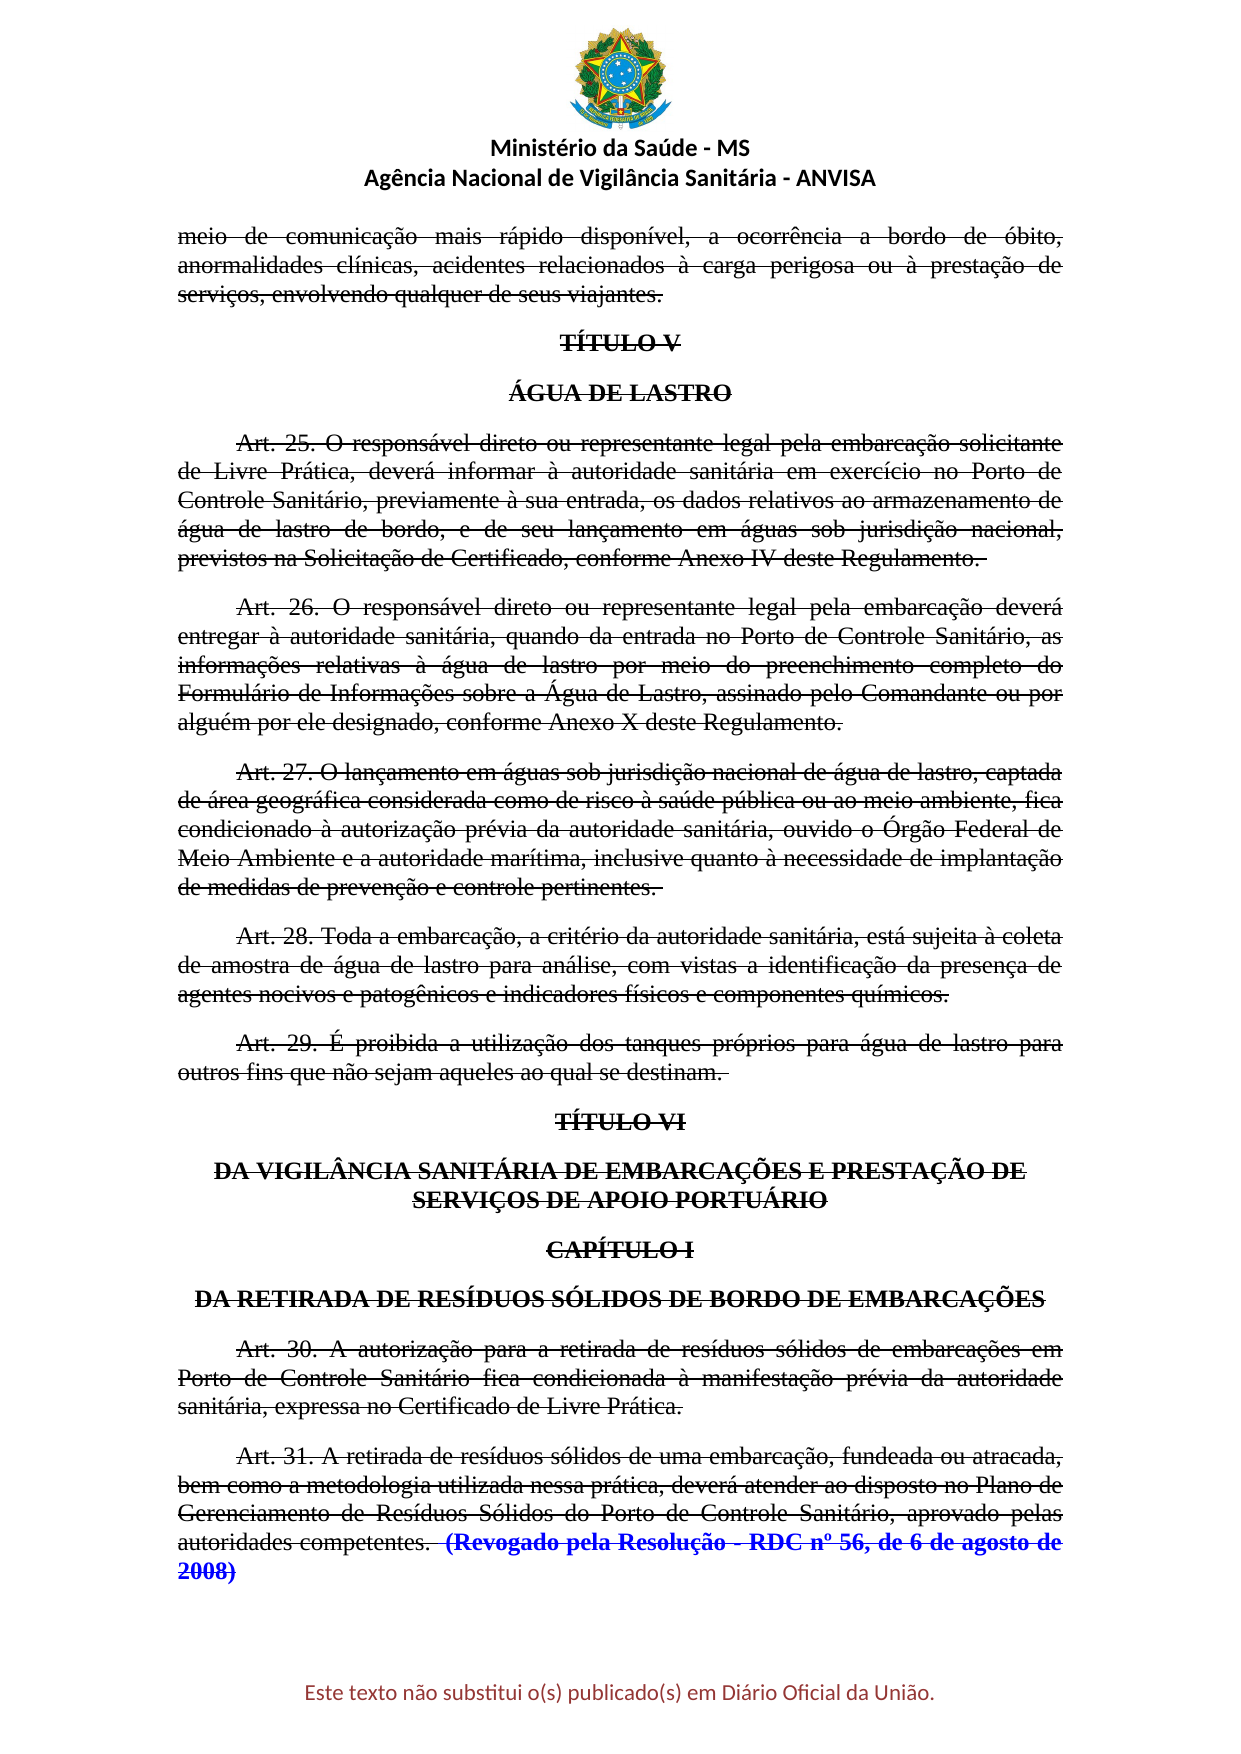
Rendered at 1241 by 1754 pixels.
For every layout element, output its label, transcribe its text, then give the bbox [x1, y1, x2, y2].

text Art. 26. O responsável direto ou representante legal pela embarcação deverá entregar à autoridade sanitária, quando da entrada no Porto de Controle Sanitário, as informações relativas à água de lastro por meio do preenchimento completo do Formulário de Informações sobre a Água de Lastro, assinado pelo Comandante ou por alguém por ele designado, conforme Anexo X deste Regulamento. [177, 695, 1063, 736]
text Art. 31. A retirada de resíduos sólidos de uma embarcação, fundeada ou atracada, bem como a metodologia utilizada nessa prática, deverá atender ao disposto no Plano de Gerenciamento de Resíduos Sólidos do Porto de Controle Sanitário, aprovado pelas autoridades competentes. (Revogado pela Resolução - RDC nº 56, de 6 de agosto de 2008) [177, 1441, 1063, 1485]
text Art. 27. O lançamento em águas sob jurisdição nacional de água de lastro, captada de área geográfica considerada como de risco à saúde pública ou ao meio ambiente, fica condicionado à autorização prévia da autoridade sanitária, ouvido o Órgão Federal de Meio Ambiente e a autoridade marítima, inclusive quanto à necessidade de implantação de medidas de prevenção e controle pertinentes. [177, 802, 1063, 830]
picture [566, 25, 674, 132]
text Art. 27. O lançamento em águas sob jurisdição nacional de água de lastro, captada de área geográfica considerada como de risco à saúde pública ou ao meio ambiente, fica condicionado à autorização prévia da autoridade sanitária, ouvido o Órgão Federal de Meio Ambiente e a autoridade marítima, inclusive quanto à necessidade de implantação de medidas de prevenção e controle pertinentes. [177, 831, 1063, 859]
text TÍTULO V [177, 328, 1063, 357]
text Art. 26. O responsável direto ou representante legal pela embarcação deverá entregar à autoridade sanitária, quando da entrada no Porto de Controle Sanitário, as informações relativas à água de lastro por meio do preenchimento completo do Formulário de Informações sobre a Água de Lastro, assinado pelo Comandante ou por alguém por ele designado, conforme Anexo X deste Regulamento. [177, 638, 1063, 665]
text Art. 26. O responsável direto ou representante legal pela embarcação deverá entregar à autoridade sanitária, quando da entrada no Porto de Controle Sanitário, as informações relativas à água de lastro por meio do preenchimento completo do Formulário de Informações sobre a Água de Lastro, assinado pelo Comandante ou por alguém por ele designado, conforme Anexo X deste Regulamento. [177, 592, 1063, 637]
text Art. 28. Toda a embarcação, a critério da autoridade sanitária, está sujeita à coleta de amostra de água de lastro para análise, com vistas a identificação da presença de agentes nocivos e patogênicos e indicadores físicos e componentes químicos. [177, 921, 1063, 1008]
text DA VIGILÂNCIA SANITÁRIA DE EMBARCAÇÕES E PRESTAÇÃO DE SERVIÇOS DE APOIO PORTUÁRIO [177, 1156, 1063, 1214]
text Art. 25. O responsável direto ou representante legal pela embarcação solicitante de Livre Prática, deverá informar à autoridade sanitária em exercício no Porto de Controle Sanitário, previamente à sua entrada, os dados relativos ao armazenamento de água de lastro de bordo, e de seu lançamento em águas sob jurisdição nacional, previstos na Solicitação de Certificado, conforme Anexo IV deste Regulamento. [177, 428, 1063, 501]
text Art. 31. A retirada de resíduos sólidos de uma embarcação, fundeada ou atracada, bem como a metodologia utilizada nessa prática, deverá atender ao disposto no Plano de Gerenciamento de Resíduos Sólidos do Porto de Controle Sanitário, aprovado pelas autoridades competentes. (Revogado pela Resolução - RDC nº 56, de 6 de agosto de 2008) [177, 1544, 1063, 1585]
text DA RETIRADA DE RESÍDUOS SÓLIDOS DE BORDO DE EMBARCAÇÕES [177, 1284, 1063, 1313]
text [177, 221, 1063, 237]
text Art. 30. A autorização para a retirada de resíduos sólidos de embarcações em Porto de Controle Sanitário fica condicionada à manifestação prévia da autoridade sanitária, expressa no Certificado de Livre Prática. [177, 1379, 1063, 1420]
text Art. 27. O lançamento em águas sob jurisdição nacional de água de lastro, captada de área geográfica considerada como de risco à saúde pública ou ao meio ambiente, fica condicionado à autorização prévia da autoridade sanitária, ouvido o Órgão Federal de Meio Ambiente e a autoridade marítima, inclusive quanto à necessidade de implantação de medidas de prevenção e controle pertinentes. [177, 860, 1063, 901]
text TÍTULO VI [177, 1107, 1063, 1136]
text Art. 25. O responsável direto ou representante legal pela embarcação solicitante de Livre Prática, deverá informar à autoridade sanitária em exercício no Porto de Controle Sanitário, previamente à sua entrada, os dados relativos ao armazenamento de água de lastro de bordo, e de seu lançamento em águas sob jurisdição nacional, previstos na Solicitação de Certificado, conforme Anexo IV deste Regulamento. [177, 530, 1063, 571]
text Art. 26. O responsável direto ou representante legal pela embarcação deverá entregar à autoridade sanitária, quando da entrada no Porto de Controle Sanitário, as informações relativas à água de lastro por meio do preenchimento completo do Formulário de Informações sobre a Água de Lastro, assinado pelo Comandante ou por alguém por ele designado, conforme Anexo X deste Regulamento. [177, 666, 1063, 694]
text CAPÍTULO I [177, 1235, 1063, 1263]
text Art. 31. A retirada de resíduos sólidos de uma embarcação, fundeada ou atracada, bem como a metodologia utilizada nessa prática, deverá atender ao disposto no Plano de Gerenciamento de Resíduos Sólidos do Porto de Controle Sanitário, aprovado pelas autoridades competentes. (Revogado pela Resolução - RDC nº 56, de 6 de agosto de 2008) [177, 1486, 1063, 1514]
text ÁGUA DE LASTRO [177, 378, 1063, 407]
text Art. 30. A autorização para a retirada de resíduos sólidos de embarcações em Porto de Controle Sanitário fica condicionada à manifestação prévia da autoridade sanitária, expressa no Certificado de Livre Prática. [177, 1334, 1063, 1378]
text Art. 27. O lançamento em águas sob jurisdição nacional de água de lastro, captada de área geográfica considerada como de risco à saúde pública ou ao meio ambiente, fica condicionado à autorização prévia da autoridade sanitária, ouvido o Órgão Federal de Meio Ambiente e a autoridade marítima, inclusive quanto à necessidade de implantação de medidas de prevenção e controle pertinentes. [177, 757, 1063, 801]
text Art. 29. É proibida a utilização dos tanques próprios para água de lastro para outros fins que não sejam aqueles ao qual se destinam. [177, 1028, 1063, 1086]
text Art. 31. A retirada de resíduos sólidos de uma embarcação, fundeada ou atracada, bem como a metodologia utilizada nessa prática, deverá atender ao disposto no Plano de Gerenciamento de Resíduos Sólidos do Porto de Controle Sanitário, aprovado pelas autoridades competentes. (Revogado pela Resolução - RDC nº 56, de 6 de agosto de 2008) [177, 1515, 1063, 1543]
